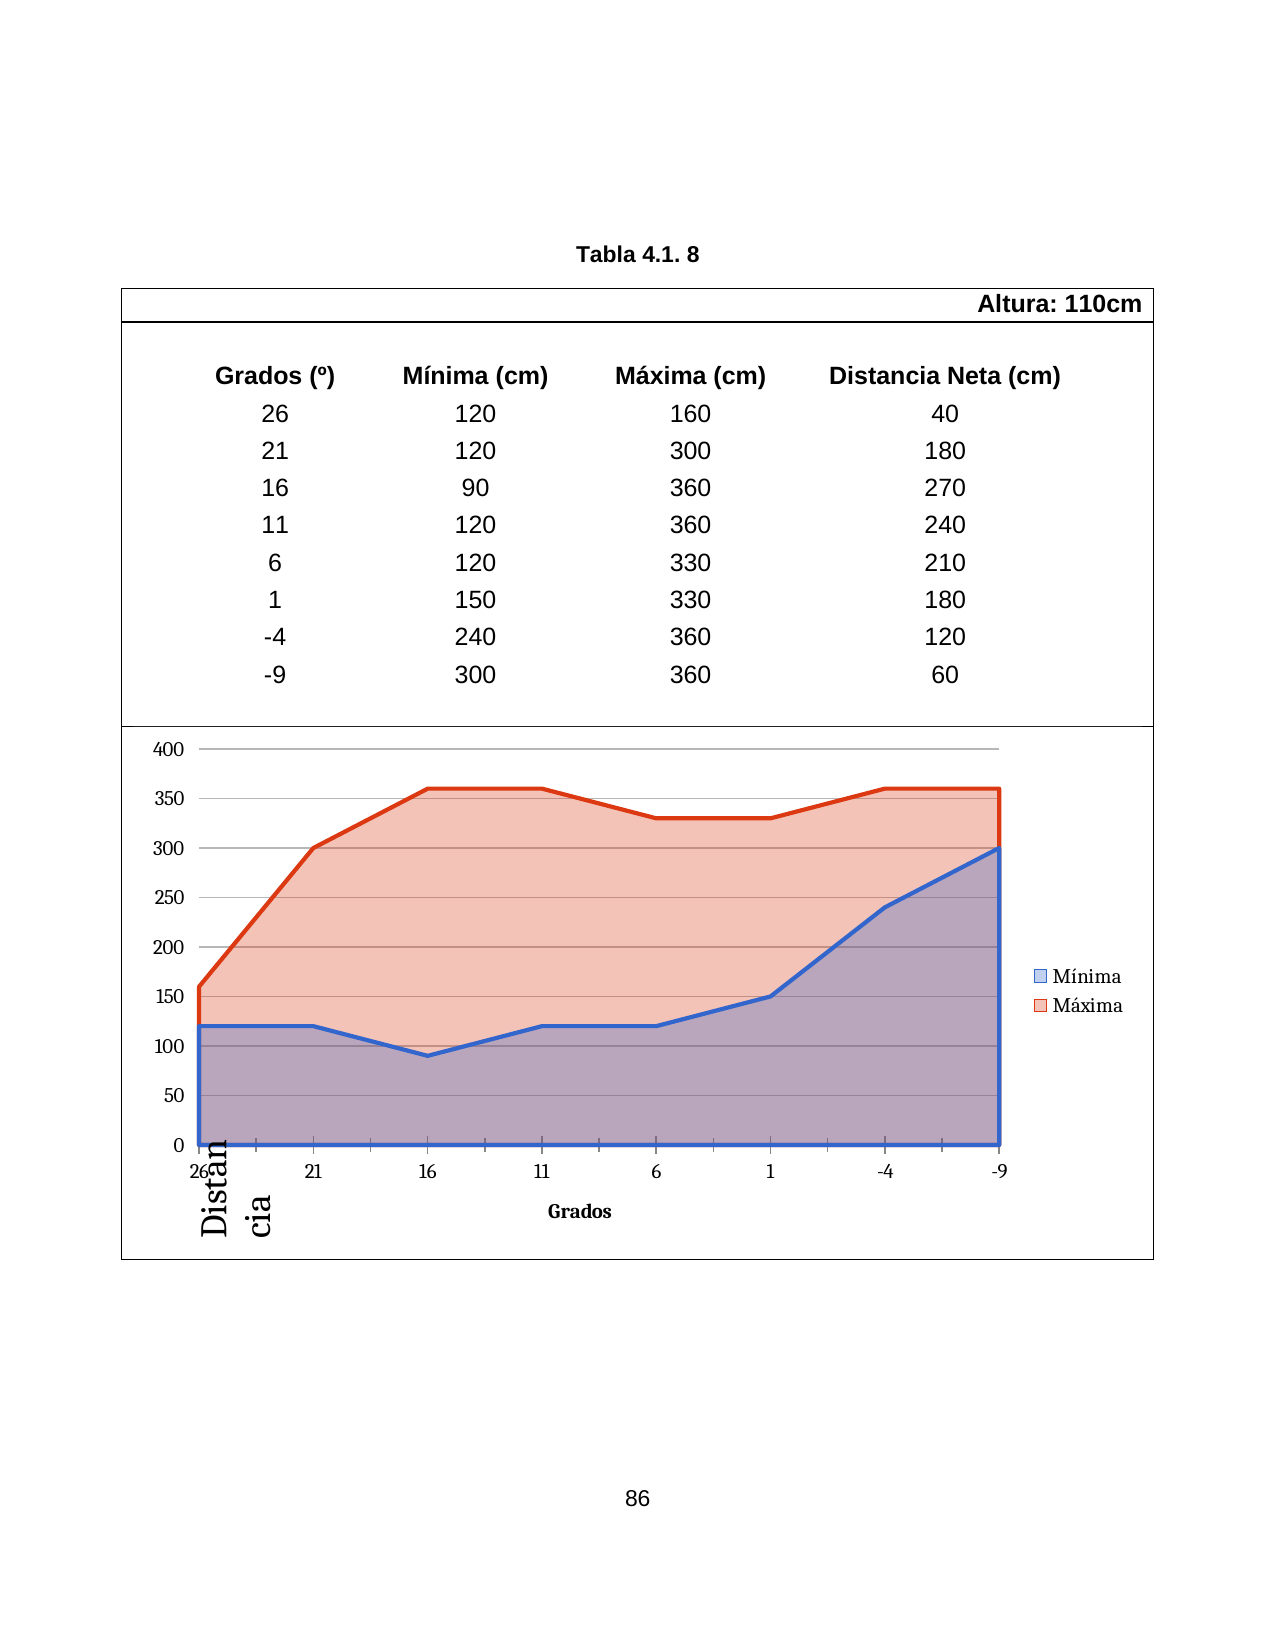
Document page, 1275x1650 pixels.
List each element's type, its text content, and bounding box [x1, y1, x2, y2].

table_header Altura: 110cm [122, 289, 1153, 321]
table_cell [122, 727, 1153, 1258]
table_cell [122, 323, 1153, 726]
text Tabla 4.1. 8 [133, 241, 1142, 267]
